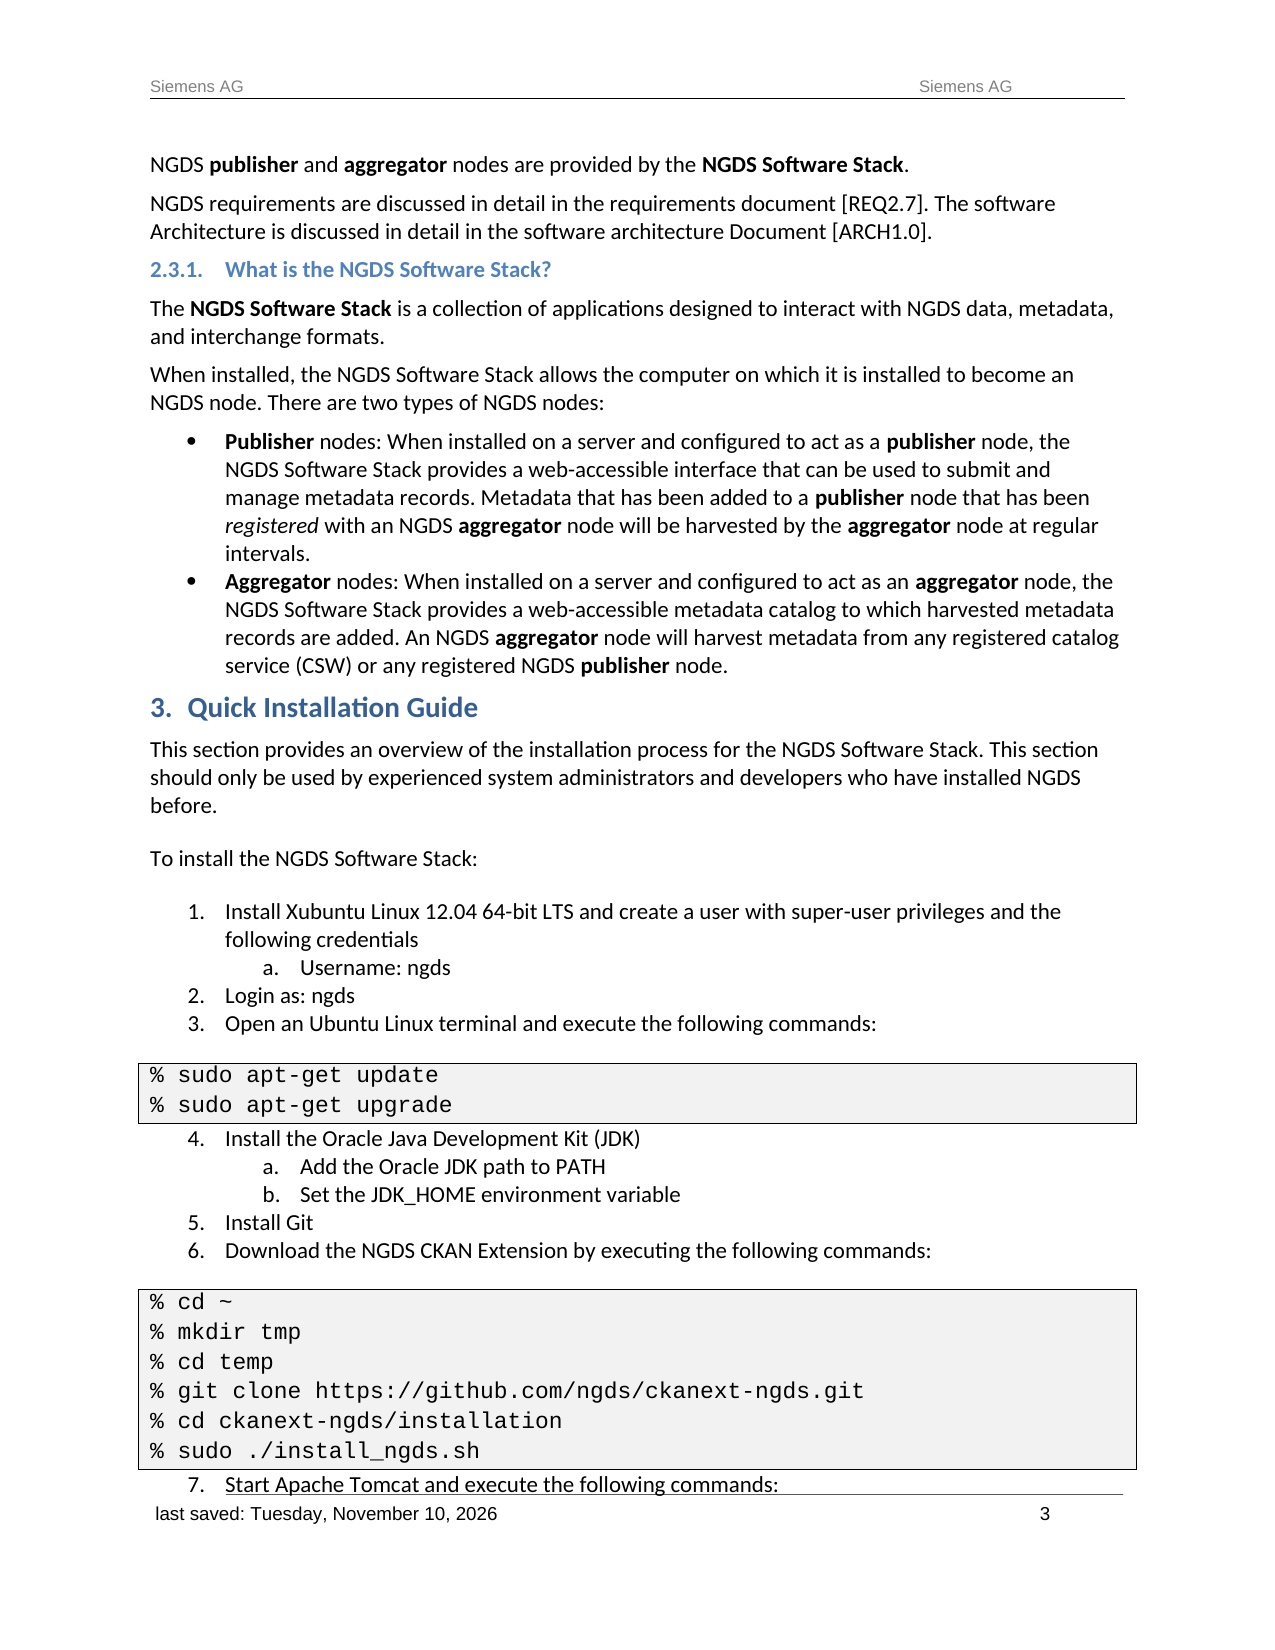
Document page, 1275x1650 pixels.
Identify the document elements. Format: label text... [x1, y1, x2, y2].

list Install Xubuntu Linux 12.04 64-bit LTS and create a user with super-user privileges and the following credentials [187, 897, 1125, 953]
list Download the NGDS CKAN Extension by executing the following commands: [187, 1236, 1125, 1264]
text NGDS requirements are discussed in detail in the requirements document [REQ2.7]. The software Architecture is discussed in detail in the software architecture Document [ARCH1.0]. [150, 189, 1125, 245]
list Start Apache Tomcat and execute the following commands: [187, 1470, 1125, 1498]
subtitle Quick Installation Guide [150, 689, 1125, 725]
list Publisher nodes: When installed on a server and configured to act as a publisher node, the NGDS Software Stack provides a web-accessible interface that can be used to submit and manage metadata records. Metadata that has been added to a publisher node that has been registered with an NGDS aggregator node will be harvested by the aggregator node at regular intervals. [187, 427, 1125, 567]
text This section provides an overview of the installation process for the NGDS Software Stack. This section should only be used by experienced system administrators and developers who have installed NGDS before. [150, 735, 1125, 819]
list Login as: ngds [187, 982, 1125, 1009]
text The NGDS Software Stack is a collection of applications designed to interact with NGDS data, metadata, and interchange formats. [150, 294, 1125, 350]
list Aggregator nodes: When installed on a server and configured to act as an aggregator node, the NGDS Software Stack provides a web-accessible metadata catalog to which harvested metadata records are added. An NGDS aggregator node will harvest metadata from any registered catalog service (CSW) or any registered NGDS publisher node. [187, 567, 1125, 679]
list Username: ngds [262, 953, 1125, 982]
subtitle What is the NGDS Software Stack? [150, 255, 1125, 283]
list Set the JDK_HOME environment variable [262, 1180, 1125, 1208]
list Install Git [187, 1208, 1125, 1236]
list Open an Ubuntu Linux terminal and execute the following commands: [187, 1009, 1125, 1038]
table_header % cd ~ % mkdir tmp % cd temp % git clone https://github.com/ngds/ckanext-ngds.git % cd ckanext-ngds/installation % sudo ./install_ngds.sh [139, 1290, 1136, 1469]
text To install the NGDS Software Stack: [150, 844, 1125, 872]
text NGDS publisher and aggregator nodes are provided by the NGDS Software Stack. [150, 151, 1125, 178]
text When installed, the NGDS Software Stack allows the computer on which it is installed to become an NGDS node. There are two types of NGDS nodes: [150, 360, 1125, 416]
list Add the Oracle JDK path to PATH [262, 1152, 1125, 1180]
table_header % sudo apt-get update % sudo apt-get upgrade [139, 1064, 1136, 1123]
list Install the Oracle Java Development Kit (JDK) [187, 1124, 1125, 1152]
